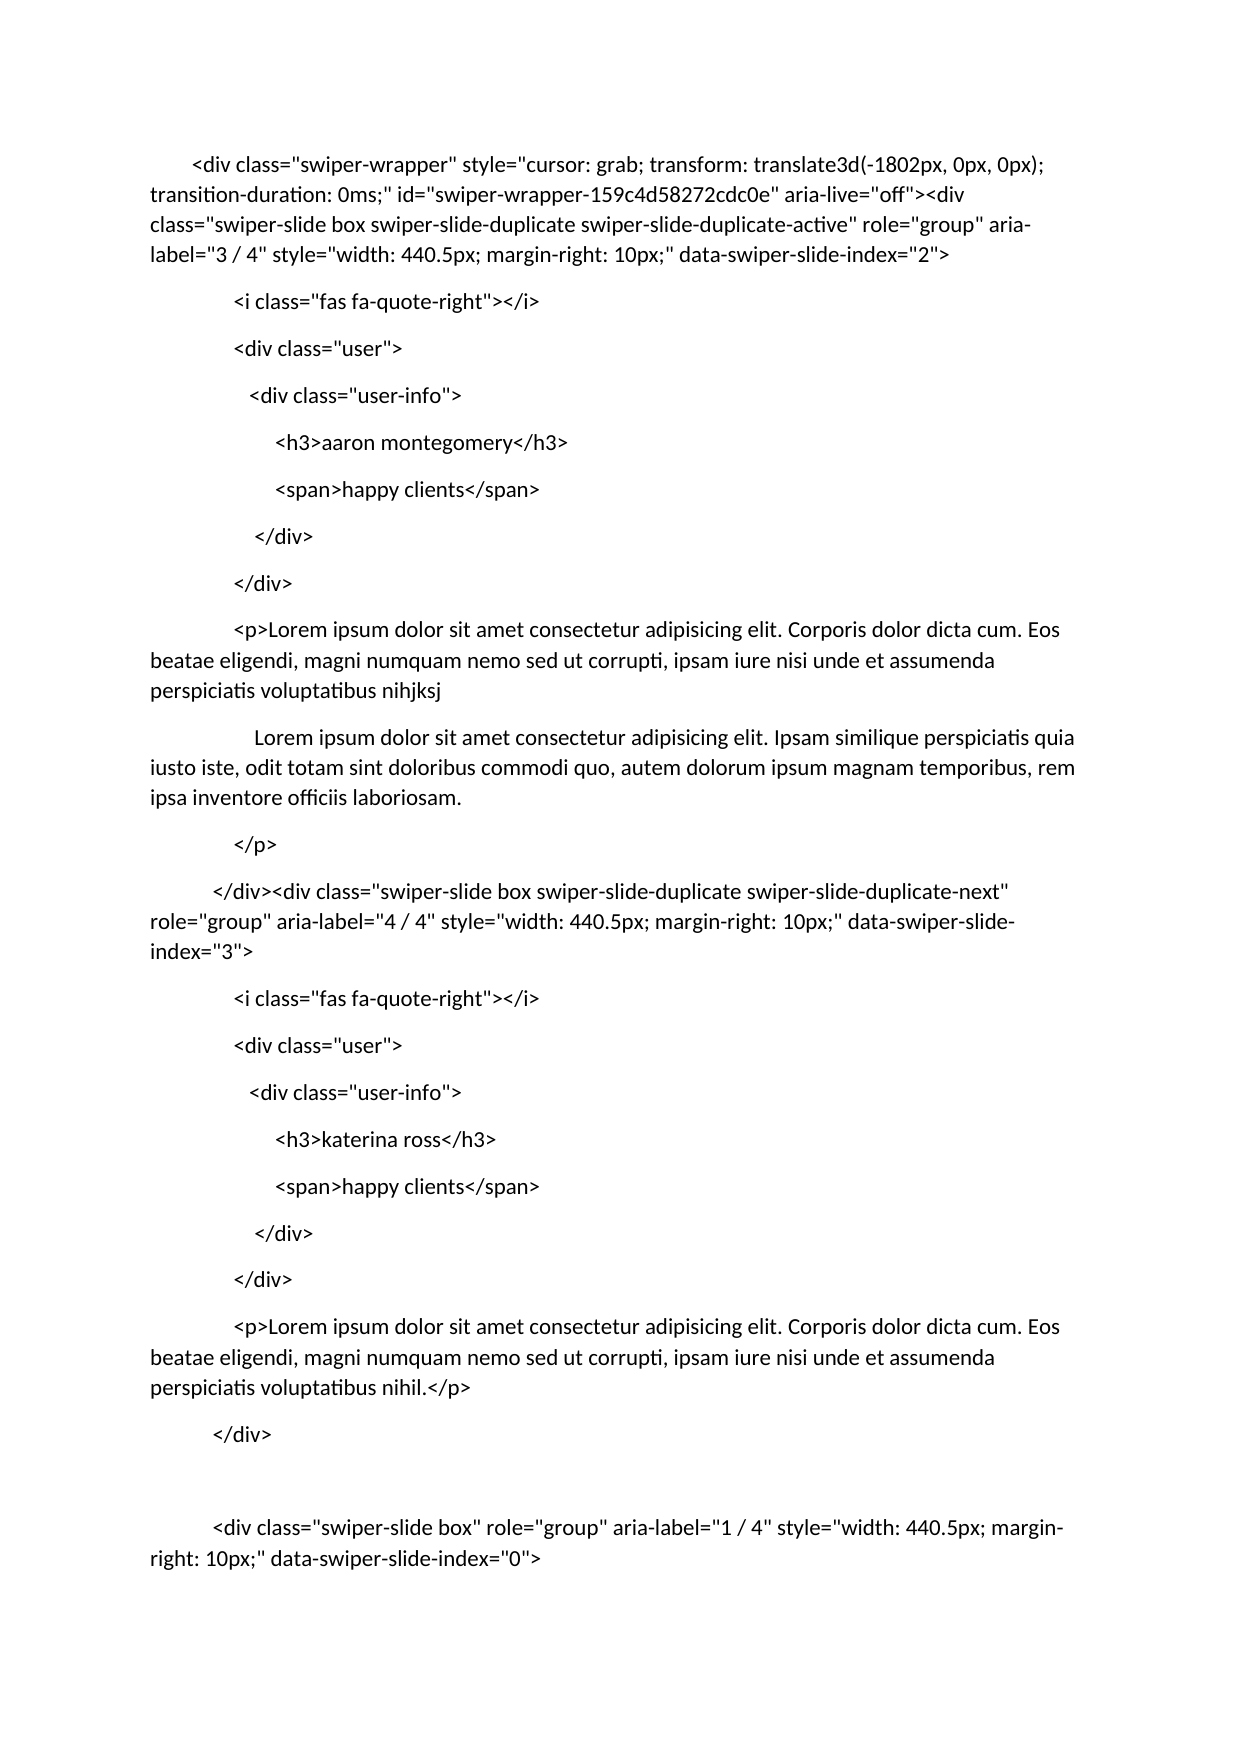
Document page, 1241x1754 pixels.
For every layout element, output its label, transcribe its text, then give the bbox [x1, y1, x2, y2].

text <div class="user-info"> [150, 381, 1090, 409]
text <div class="swiper-slide box" role="group" aria-label="1 / 4" style="width: 440.5px; margin-right: 10px;" data-swiper-slide-index="0"> [150, 1513, 1090, 1572]
text <i class="fas fa-quote-right"></i> [150, 287, 1090, 316]
text </div> [150, 1219, 1090, 1247]
text </div> [150, 522, 1090, 550]
text </div><div class="swiper-slide box swiper-slide-duplicate swiper-slide-duplicate-next" role="group" aria-label="4 / 4" style="width: 440.5px; margin-right: 10px;" data-swiper-slide-index="3"> [150, 877, 1090, 966]
text Lorem ipsum dolor sit amet consectetur adipisicing elit. Ipsam similique perspiciatis quia iusto iste, odit totam sint doloribus commodi quo, autem dolorum ipsum magnam temporibus, rem ipsa inventore officiis laboriosam. [150, 723, 1090, 811]
text <h3>katerina ross</h3> [150, 1125, 1090, 1153]
text <div class="user"> [150, 1031, 1090, 1059]
text <h3>aaron montegomery</h3> [150, 428, 1090, 456]
text <p>Lorem ipsum dolor sit amet consectetur adipisicing elit. Corporis dolor dicta cum. Eos beatae eligendi, magni numquam nemo sed ut corrupti, ipsam iure nisi unde et assumenda perspiciatis voluptatibus nihil.</p> [150, 1312, 1090, 1401]
text <span>happy clients</span> [150, 1172, 1090, 1200]
text <p>Lorem ipsum dolor sit amet consectetur adipisicing elit. Corporis dolor dicta cum. Eos beatae eligendi, magni numquam nemo sed ut corrupti, ipsam iure nisi unde et assumenda perspiciatis voluptatibus nihjksj [150, 616, 1090, 704]
text <div class="user-info"> [150, 1078, 1090, 1106]
text </div> [150, 1266, 1090, 1294]
text <div class="user"> [150, 334, 1090, 362]
text <span>happy clients</span> [150, 475, 1090, 503]
text </p> [150, 830, 1090, 858]
text <i class="fas fa-quote-right"></i> [150, 984, 1090, 1012]
text </div> [150, 1420, 1090, 1448]
text <div class="swiper-wrapper" style="cursor: grab; transform: translate3d(-1802px, 0px, 0px); transition-duration: 0ms;" id="swiper-wrapper-159c4d58272cdc0e" aria-live="off"><div class="swiper-slide box swiper-slide-duplicate swiper-slide-duplicate-active" role="group" aria-label="3 / 4" style="width: 440.5px; margin-right: 10px;" data-swiper-slide-index="2"> [150, 150, 1090, 269]
text </div> [150, 569, 1090, 597]
